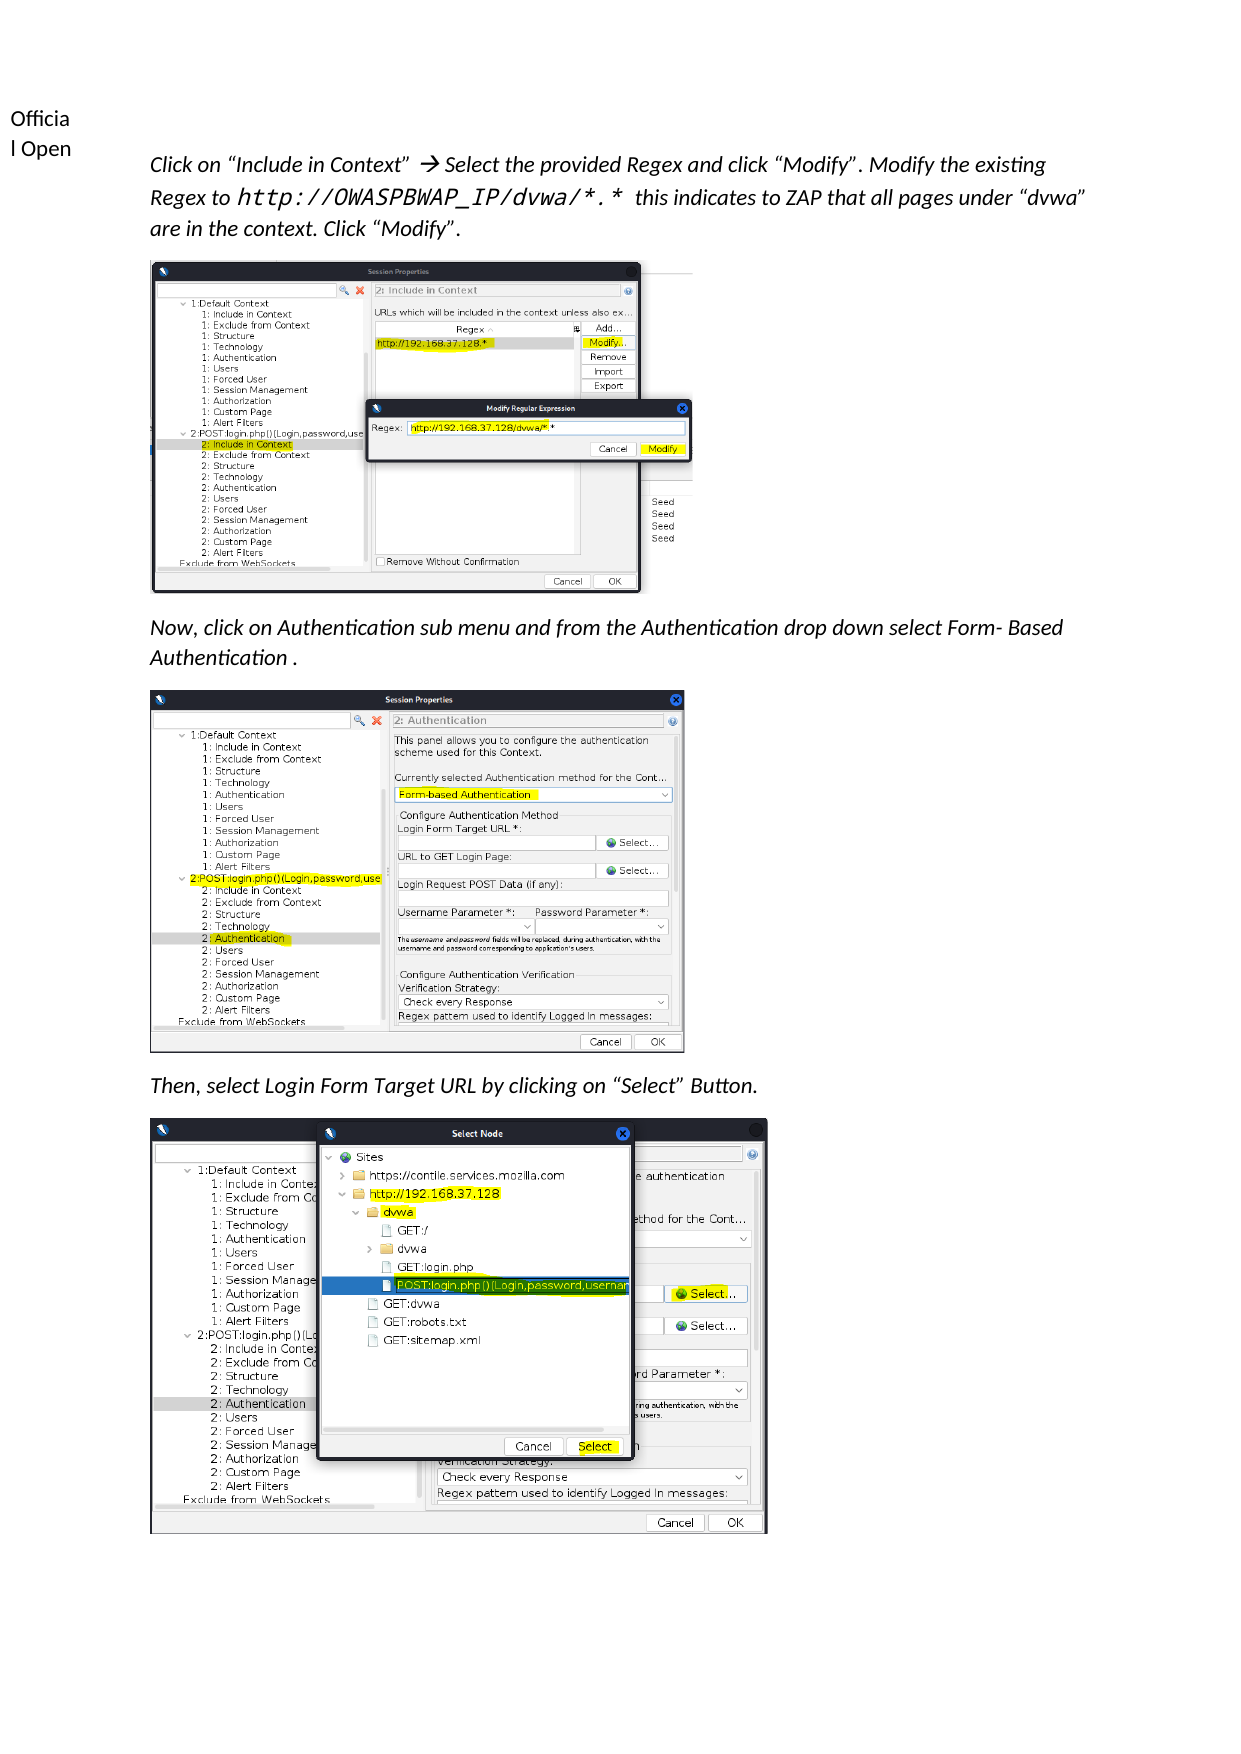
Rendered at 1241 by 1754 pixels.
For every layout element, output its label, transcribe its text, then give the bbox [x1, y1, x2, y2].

picture [150, 690, 685, 1053]
text Now, click on Authentication sub menu and from the Authentication drop down select Form- Based Authentication . [150, 613, 1090, 671]
text Then, select Login Form Target URL by clicking on “Select” Button. [150, 1071, 1090, 1099]
text Click on “Include in Context” Select the provided Regex and click “Modify”. Modify the existing Regex to http://OWASPBWAP_IP/dvwa/*.* this indicates to ZAP that all pages under “dvwa” are in the context. Click “Modify”. [150, 150, 1090, 242]
picture [150, 260, 693, 594]
picture [150, 1118, 768, 1534]
